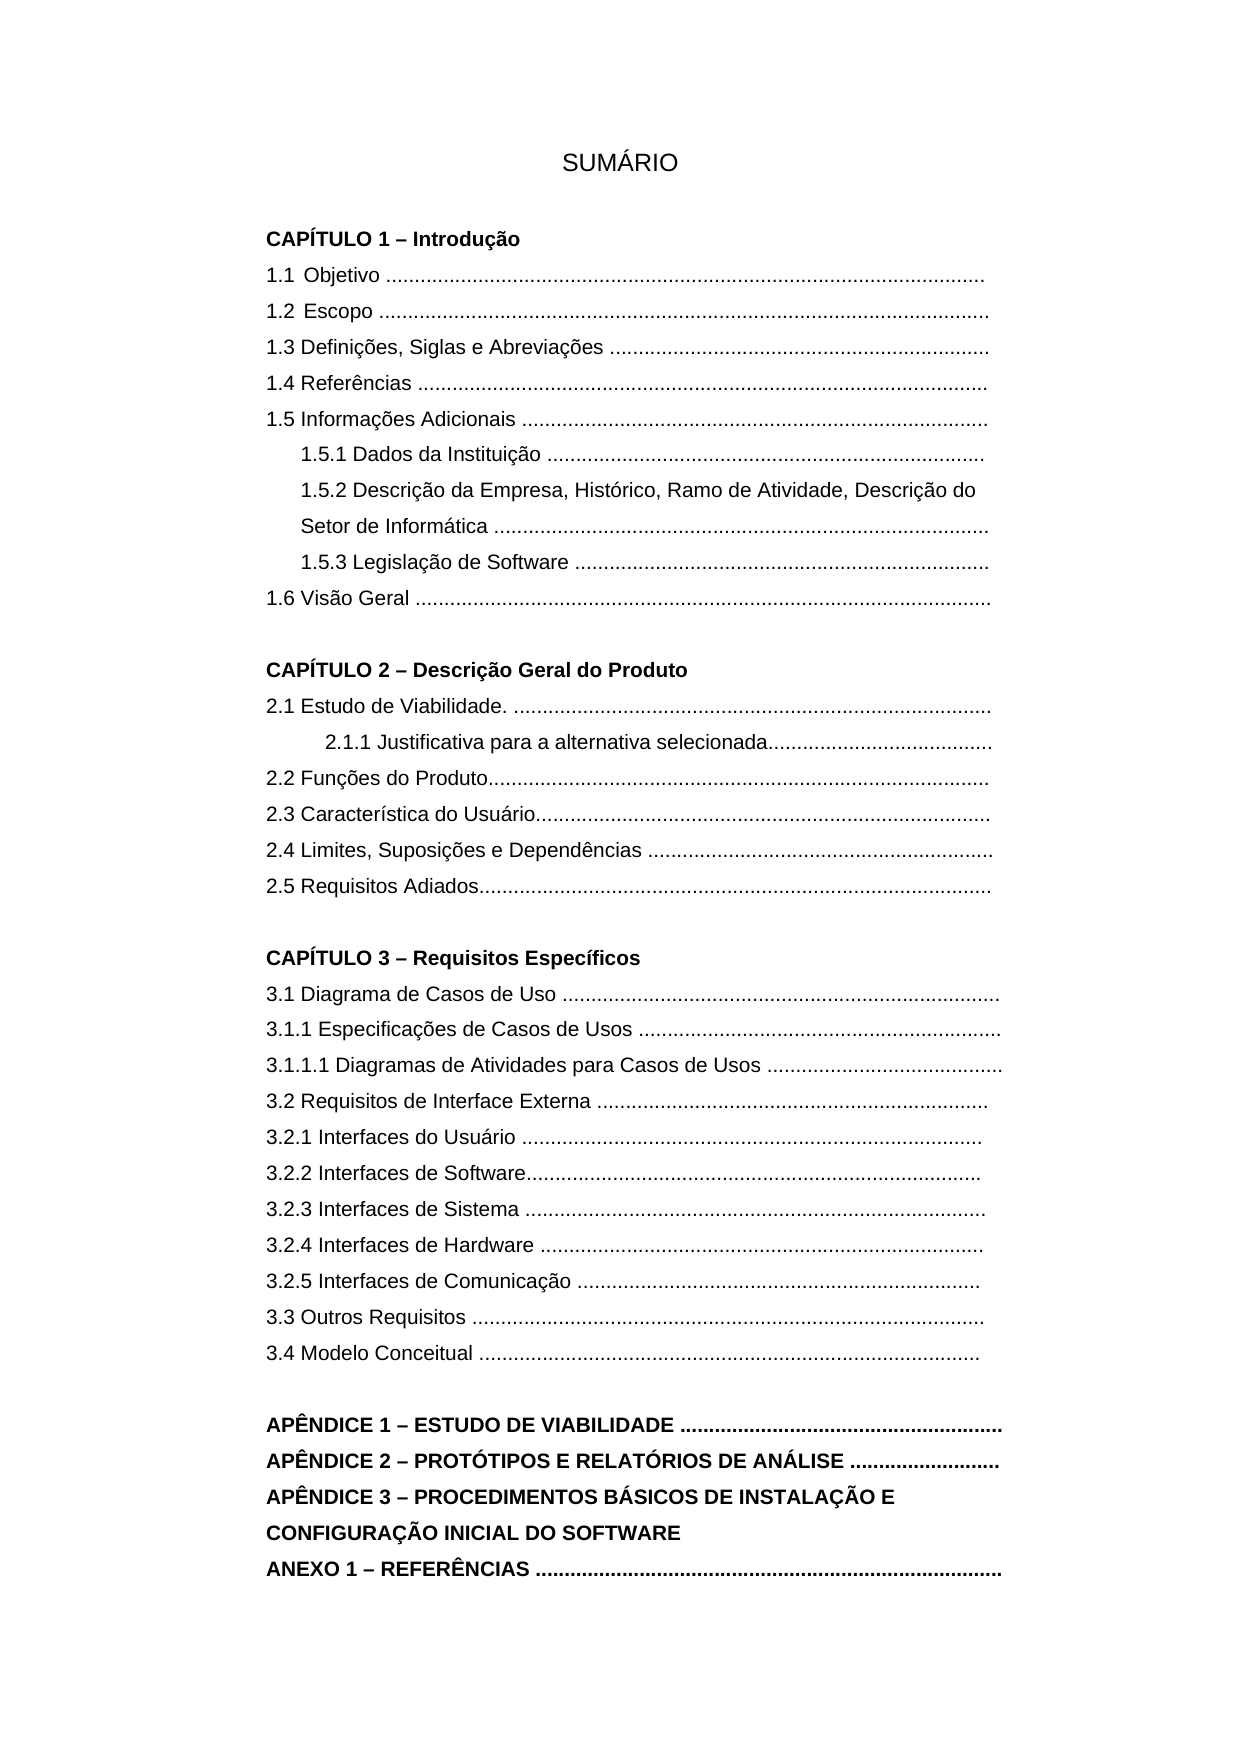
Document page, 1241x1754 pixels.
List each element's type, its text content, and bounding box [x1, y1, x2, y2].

text 2.5 Requisitos Adiados......................................................................................... [177, 873, 1063, 897]
text ANEXO 1 – REFERÊNCIAS ................................................................................. [177, 1556, 1063, 1580]
text 2.2 Funções do Produto....................................................................................... [177, 766, 1063, 790]
text CAPÍTULO 2 – Descrição Geral do Produto [177, 658, 1063, 682]
text 1.5 Informações Adicionais ................................................................................. [177, 406, 1063, 430]
text 3.2 Requisitos de Interface Externa .................................................................... [177, 1089, 1063, 1113]
text 1.5.2 Descrição da Empresa, Histórico, Ramo de Atividade, Descrição do [177, 478, 1063, 502]
text 1.6 Visão Geral .................................................................................................... [177, 586, 1063, 610]
text SUMÁRIO [177, 148, 1063, 176]
text 1.5.1 Dados da Instituição ............................................................................ [177, 442, 1063, 466]
text 3.2.5 Interfaces de Comunicação ...................................................................... [177, 1269, 1063, 1293]
text 3.1.1 Especificações de Casos de Usos ............................................................... [177, 1017, 1063, 1041]
text 1.5.3 Legislação de Software ........................................................................ [177, 550, 1063, 574]
text 2.3 Característica do Usuário............................................................................... [177, 802, 1063, 826]
text 3.2.2 Interfaces de Software............................................................................... [177, 1161, 1063, 1185]
text Setor de Informática ...................................................................................... [177, 514, 1063, 538]
text 3.1 Diagrama de Casos de Uso ............................................................................ [177, 981, 1063, 1005]
text 2.1 Estudo de Viabilidade. ................................................................................... [177, 694, 1063, 718]
text 3.3 Outros Requisitos ......................................................................................... [177, 1305, 1063, 1329]
text 3.1.1.1 Diagramas de Atividades para Casos de Usos ......................................... [177, 1053, 1063, 1077]
text 3.4 Modelo Conceitual ....................................................................................... [177, 1341, 1063, 1365]
text CAPÍTULO 1 – Introdução [177, 227, 1063, 251]
text 1.4 Referências ................................................................................................... [177, 370, 1063, 394]
list Objetivo ........................................................................................................ [266, 263, 1063, 287]
text APÊNDICE 1 – ESTUDO DE VIABILIDADE ........................................................ [177, 1413, 1063, 1437]
text APÊNDICE 2 – PROTÓTIPOS E RELATÓRIOS DE ANÁLISE .......................... [177, 1448, 1063, 1472]
text 2.4 Limites, Suposições e Dependências ............................................................ [177, 838, 1063, 862]
text 3.2.3 Interfaces de Sistema ................................................................................ [177, 1197, 1063, 1221]
list Escopo .......................................................................................................... [266, 298, 1063, 322]
text 1.3 Definições, Siglas e Abreviações .................................................................. [177, 334, 1063, 358]
text APÊNDICE 3 – PROCEDIMENTOS BÁSICOS DE INSTALAÇÃO E CONFIGURAÇÃO INICIAL DO SOFTWARE [266, 1484, 1063, 1544]
text 2.1.1 Justificativa para a alternativa selecionada....................................... [236, 730, 1063, 754]
text 3.2.1 Interfaces do Usuário ................................................................................ [177, 1125, 1063, 1149]
text 3.2.4 Interfaces de Hardware ............................................................................. [177, 1233, 1063, 1257]
text CAPÍTULO 3 – Requisitos Específicos [177, 945, 1063, 969]
